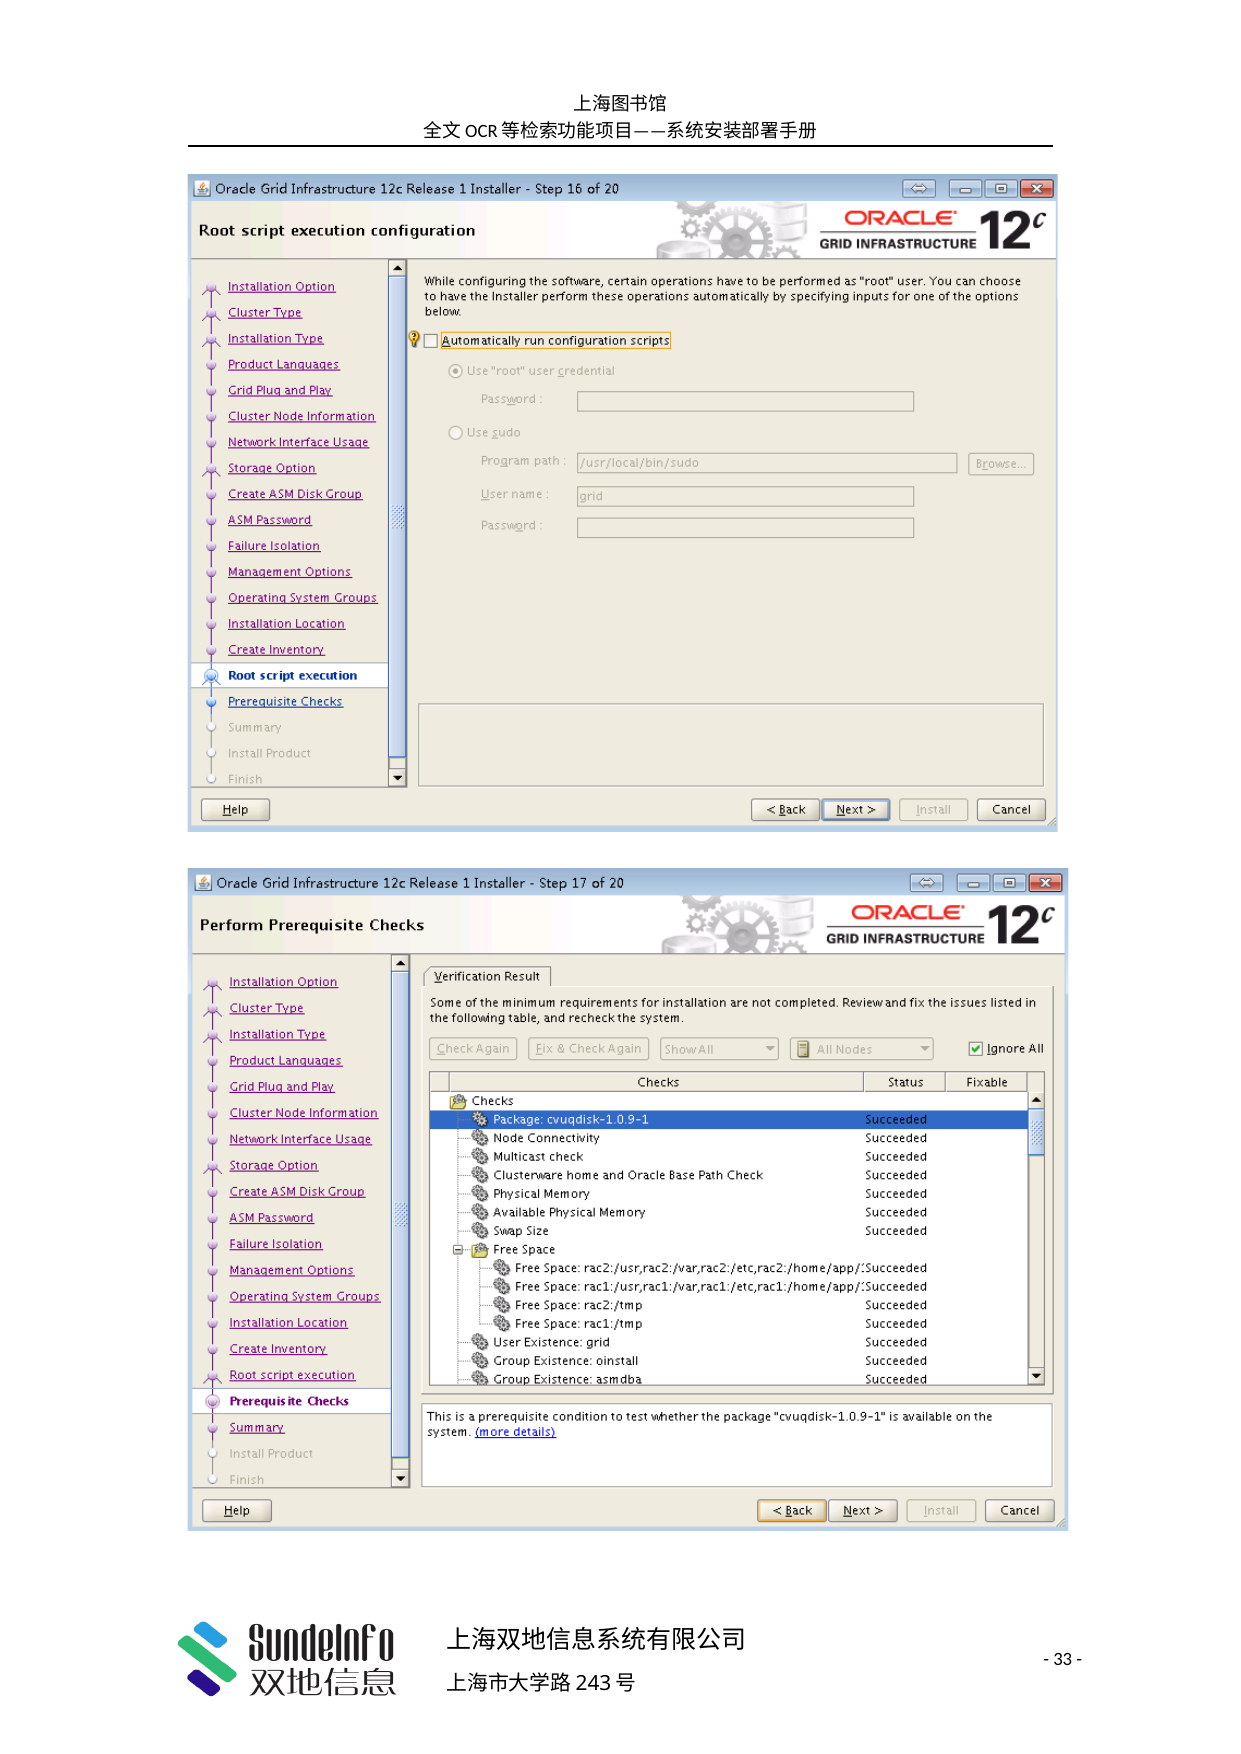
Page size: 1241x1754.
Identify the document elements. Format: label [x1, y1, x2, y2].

picture [187, 868, 1069, 1531]
picture [187, 174, 1058, 832]
picture [172, 1615, 403, 1702]
